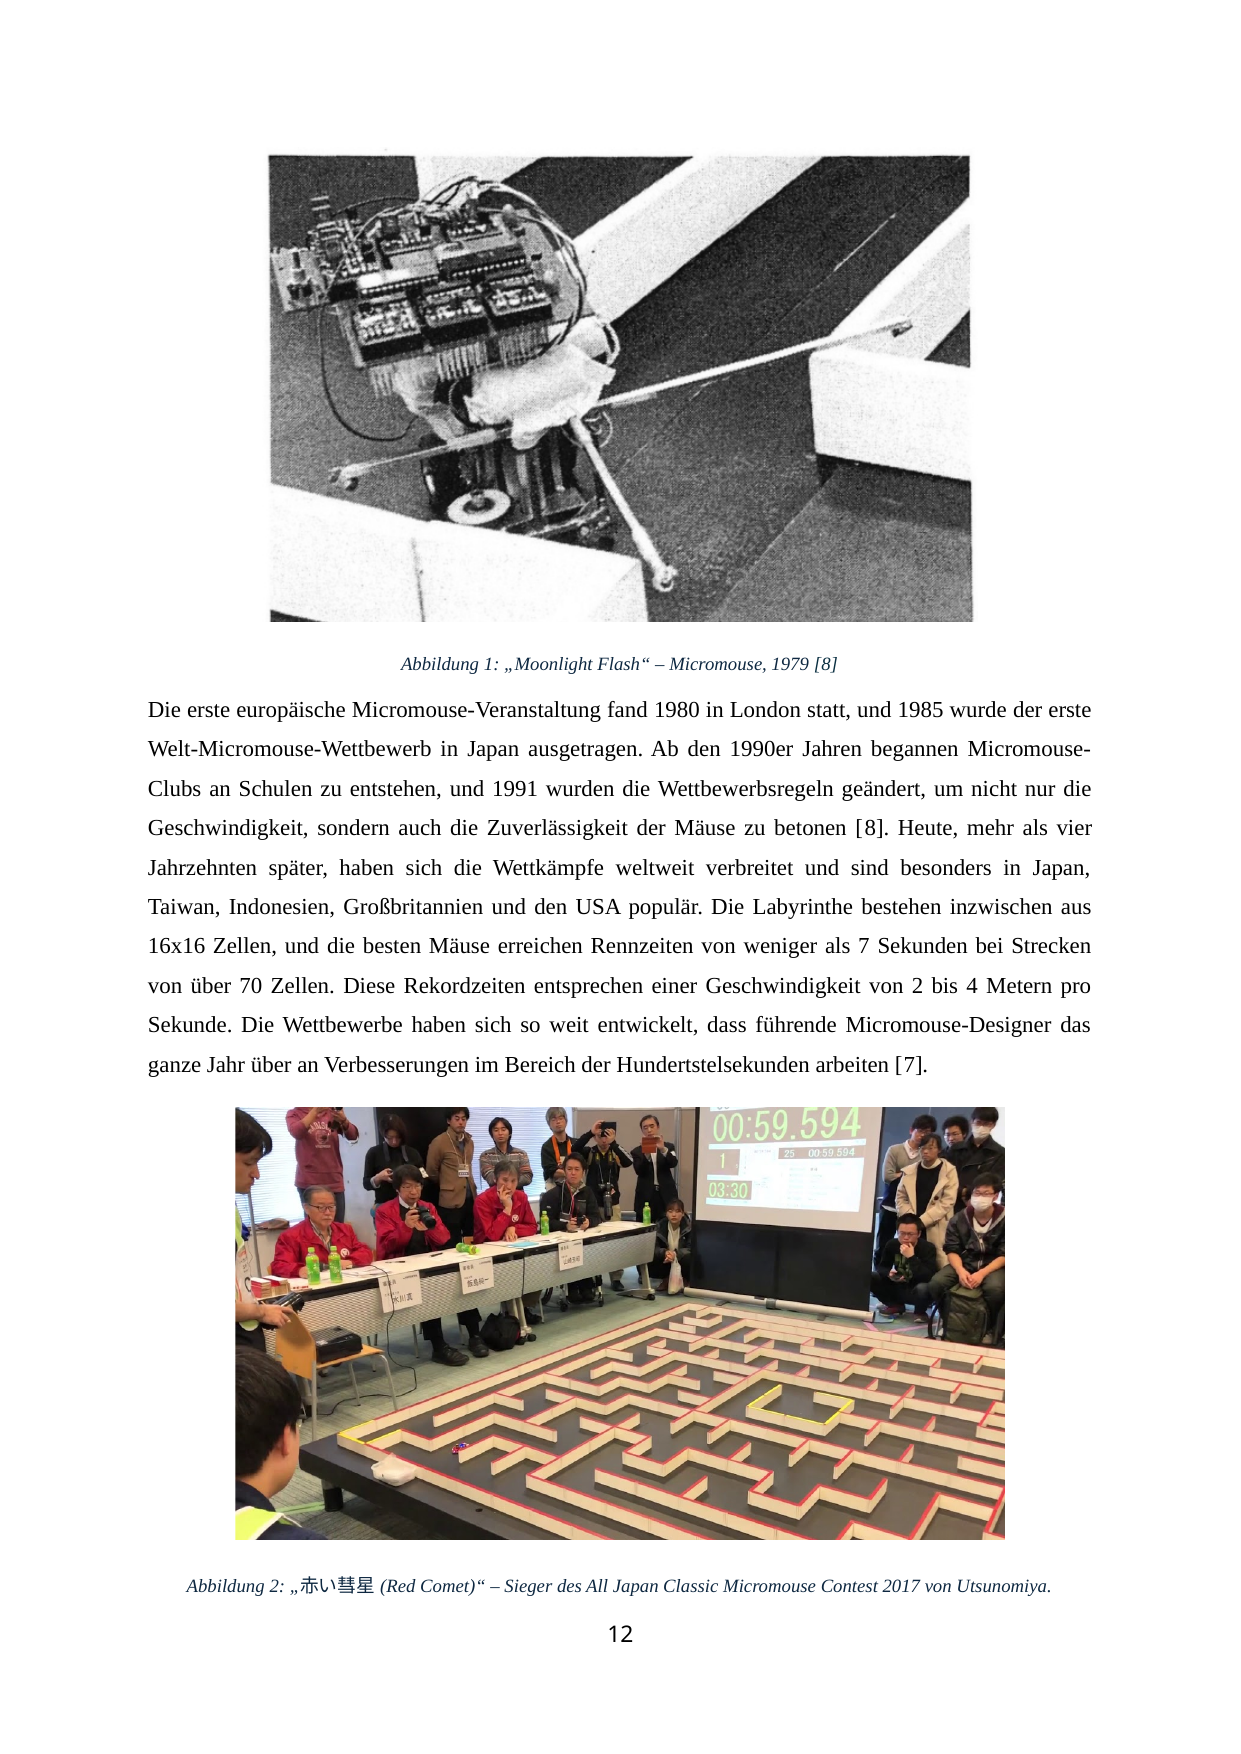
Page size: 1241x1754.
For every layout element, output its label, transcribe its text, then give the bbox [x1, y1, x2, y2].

text Die erste europäische Micromouse-Veranstaltung fand 1980 in London statt, und 1985 wurde der erste Welt-Micromouse-Wettbewerb in Japan ausgetragen. Ab den 1990er Jahren begannen Micromouse-Clubs an Schulen zu entstehen, und 1991 wurden die Wettbewerbsregeln geändert, um nicht nur die Geschwindigkeit, sondern auch die Zuverlässigkeit der Mäuse zu betonen [8]. Heute, mehr als vier Jahrzehnten später, haben sich die Wettkämpfe weltweit verbreitet und sind besonders in Japan, Taiwan, Indonesien, Großbritannien und den USA populär. Die Labyrinthe bestehen inzwischen aus 16x16 Zellen, und die besten Mäuse erreichen Rennzeiten von weniger als 7 Sekunden bei Strecken von über 70 Zellen. Diese Rekordzeiten entsprechen einer Geschwindigkeit von 2 bis 4 Metern pro Sekunde. Die Wettbewerbe haben sich so weit entwickelt, dass führende Micromouse-Designer das ganze Jahr über an Verbesserungen im Bereich der Hundertstelsekunden arbeiten [7]. [148, 696, 1093, 1077]
picture [262, 147, 978, 622]
text Abbildung 1: „Moonlight Flash“ – Micromouse, 1979 [8] [148, 653, 1093, 675]
text Abbildung 2: „赤い彗星 (Red Comet)“ – Sieger des All Japan Classic Micromouse Contest 2017 von Utsunomiya. [148, 1572, 1093, 1598]
picture [235, 1107, 1005, 1540]
